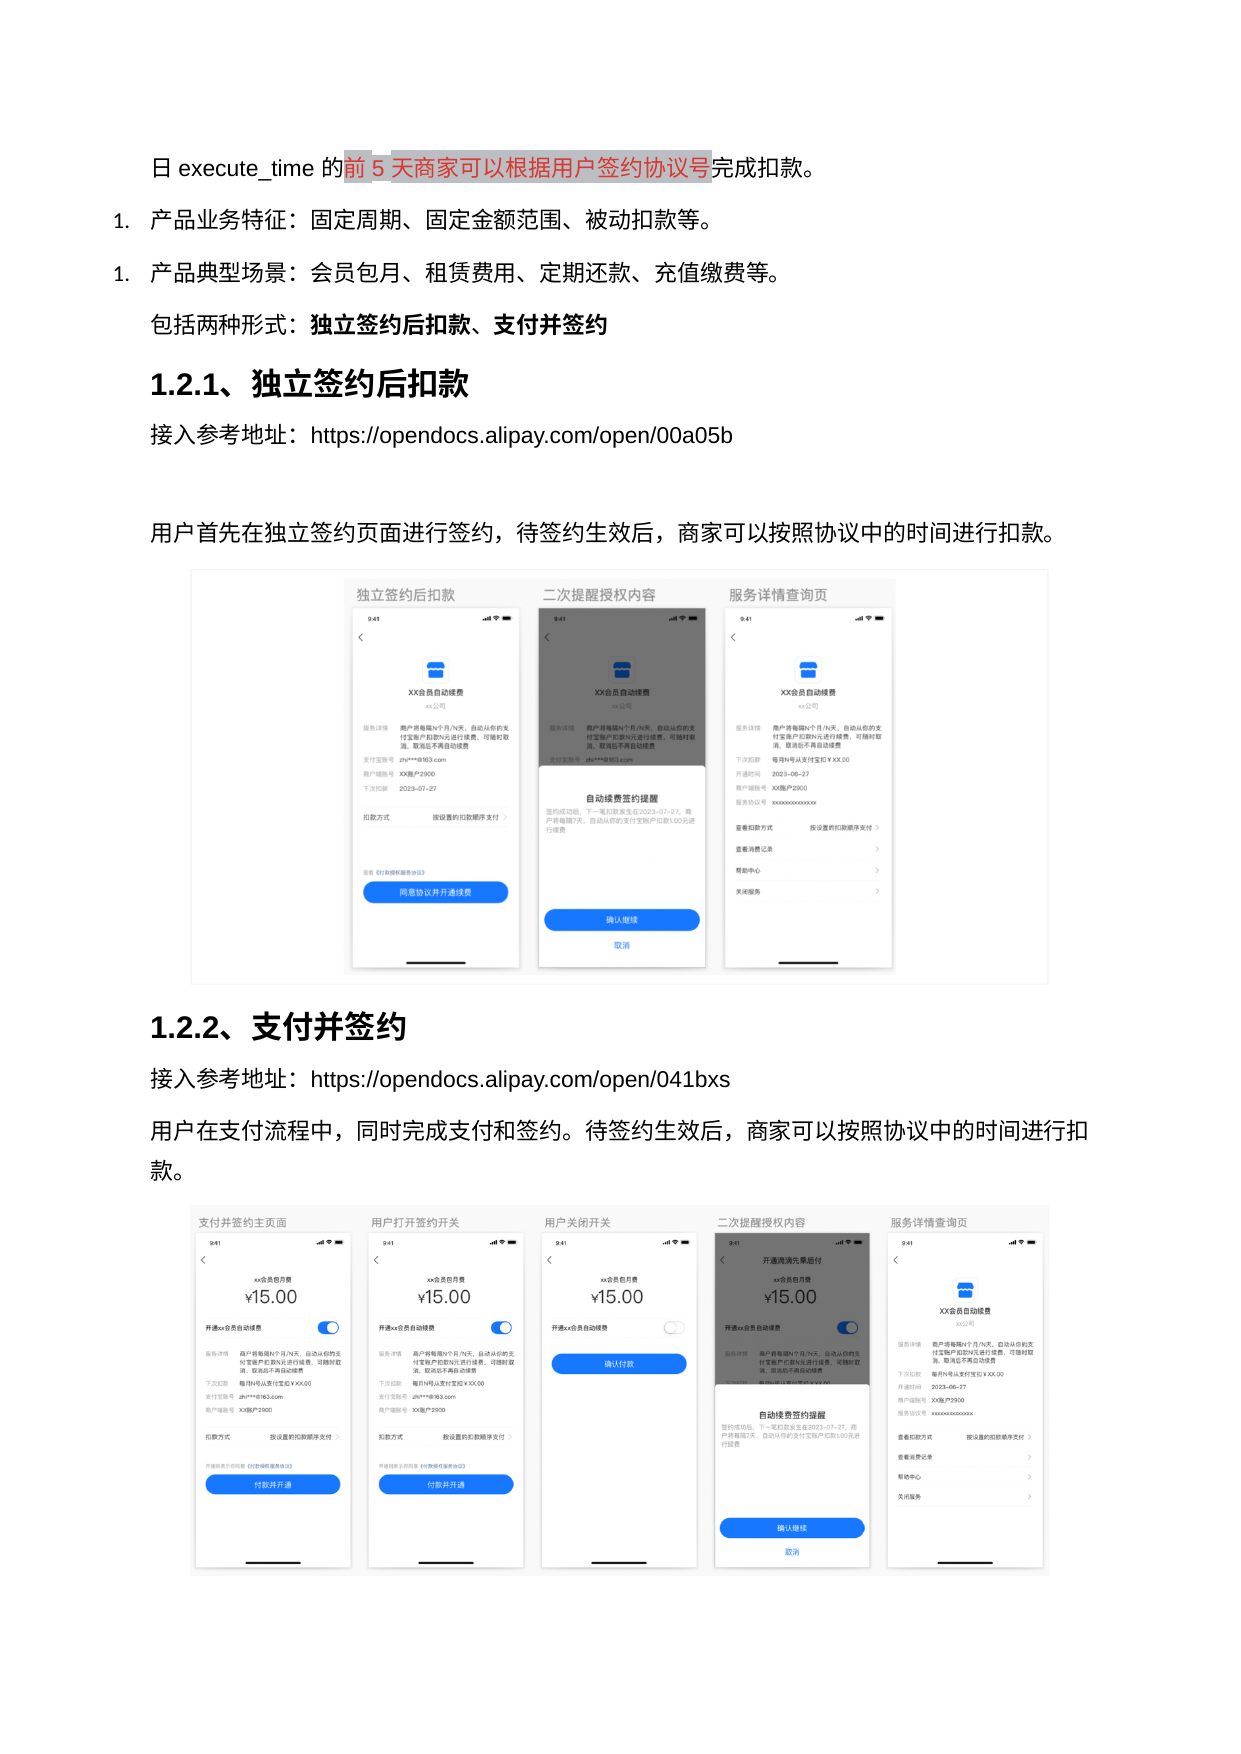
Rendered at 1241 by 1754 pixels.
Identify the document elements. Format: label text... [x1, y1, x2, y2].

list 产品典型场景：会员包月、租赁费用、定期还款、充值缴费等。 [112, 254, 1090, 288]
picture [188, 1204, 1052, 1576]
list 产品业务特征：固定周期、固定金额范围、被动扣款等。 [112, 202, 1090, 236]
text 用户首先在独立签约页面进行签约，待签约生效后，商家可以按照协议中的时间进行扣款。 [150, 515, 1090, 548]
text 接入参考地址：https://opendocs.alipay.com/open/041bxs [150, 1060, 1090, 1094]
text 包括两种形式：独立签约后扣款、支付并签约 [150, 307, 1090, 340]
text 接入参考地址：https://opendocs.alipay.com/open/00a05b [150, 417, 1090, 450]
picture [188, 567, 1052, 985]
text 用户在支付流程中，同时完成支付和签约。待签约生效后，商家可以按照协议中的时间进行扣款。 [150, 1113, 1090, 1186]
